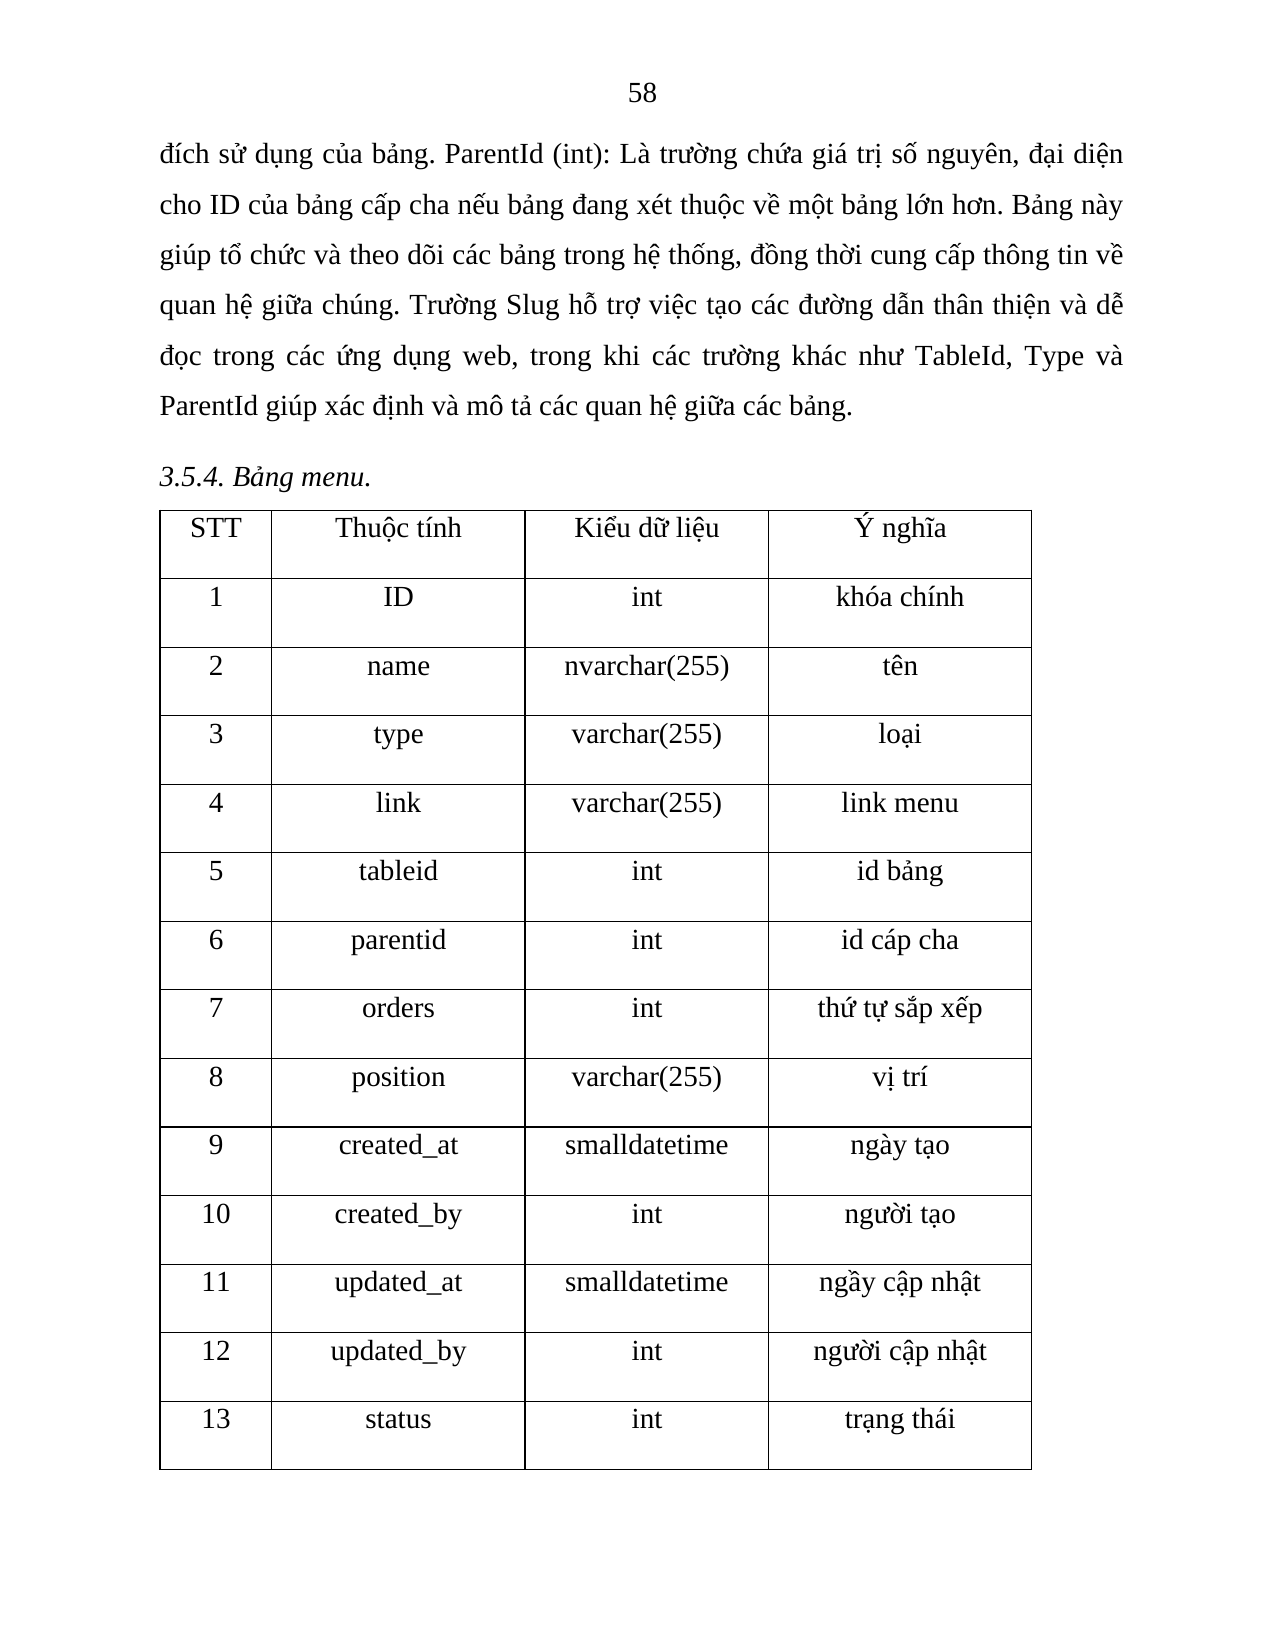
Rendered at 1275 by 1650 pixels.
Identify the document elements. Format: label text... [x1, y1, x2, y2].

table_cell orders [272, 990, 524, 1058]
table_header Kiểu dữ liệu [526, 511, 768, 578]
table_cell int [526, 853, 768, 921]
table_cell trạng thái [769, 1402, 1031, 1469]
table_cell người tạo [769, 1196, 1031, 1263]
table_cell 11 [161, 1265, 271, 1332]
table_cell created_at [272, 1128, 524, 1195]
table_cell 5 [161, 853, 271, 921]
table_cell 13 [161, 1402, 271, 1469]
table_cell int [526, 990, 768, 1058]
table_cell int [526, 922, 768, 989]
table_cell 2 [161, 648, 271, 715]
table_cell position [272, 1059, 524, 1126]
table_cell 3 [161, 716, 271, 784]
table_header Thuộc tính [272, 511, 524, 578]
table_cell id bảng [769, 853, 1031, 921]
table_cell status [272, 1402, 524, 1469]
table_header Ý nghĩa [769, 511, 1031, 578]
table_cell 7 [161, 990, 271, 1058]
table_cell updated_at [272, 1265, 524, 1332]
table_cell tableid [272, 853, 524, 921]
table_cell 12 [161, 1333, 271, 1401]
table_cell nvarchar(255) [526, 648, 768, 715]
table_cell varchar(255) [526, 1059, 768, 1126]
table_cell 6 [161, 922, 271, 989]
table_cell tên [769, 648, 1031, 715]
table_cell id cáp cha [769, 922, 1031, 989]
table_cell thứ tự sắp xếp [769, 990, 1031, 1058]
table_cell int [526, 1196, 768, 1263]
table_cell name [272, 648, 524, 715]
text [159, 137, 1125, 422]
table_cell 10 [161, 1196, 271, 1263]
subtitle 3.5.4. Bảng menu. [159, 459, 1125, 493]
table_cell link menu [769, 785, 1031, 852]
table_cell ngầy cập nhật [769, 1265, 1031, 1332]
table_cell smalldatetime [526, 1128, 768, 1195]
table_cell 1 [161, 579, 271, 647]
table_cell ngày tạo [769, 1128, 1031, 1195]
table_cell link [272, 785, 524, 852]
table_cell int [526, 1333, 768, 1401]
table_cell varchar(255) [526, 716, 768, 784]
table_cell 9 [161, 1128, 271, 1195]
table_cell smalldatetime [526, 1265, 768, 1332]
table_cell 8 [161, 1059, 271, 1126]
table_cell người cập nhật [769, 1333, 1031, 1401]
table_cell created_by [272, 1196, 524, 1263]
table_cell khóa chính [769, 579, 1031, 647]
table_cell 4 [161, 785, 271, 852]
table_cell int [526, 1402, 768, 1469]
table_cell type [272, 716, 524, 784]
table_header STT [161, 511, 271, 578]
table_cell ID [272, 579, 524, 647]
table_cell varchar(255) [526, 785, 768, 852]
table_cell parentid [272, 922, 524, 989]
table_cell loại [769, 716, 1031, 784]
table_cell updated_by [272, 1333, 524, 1401]
table_cell vị trí [769, 1059, 1031, 1126]
table_cell int [526, 579, 768, 647]
